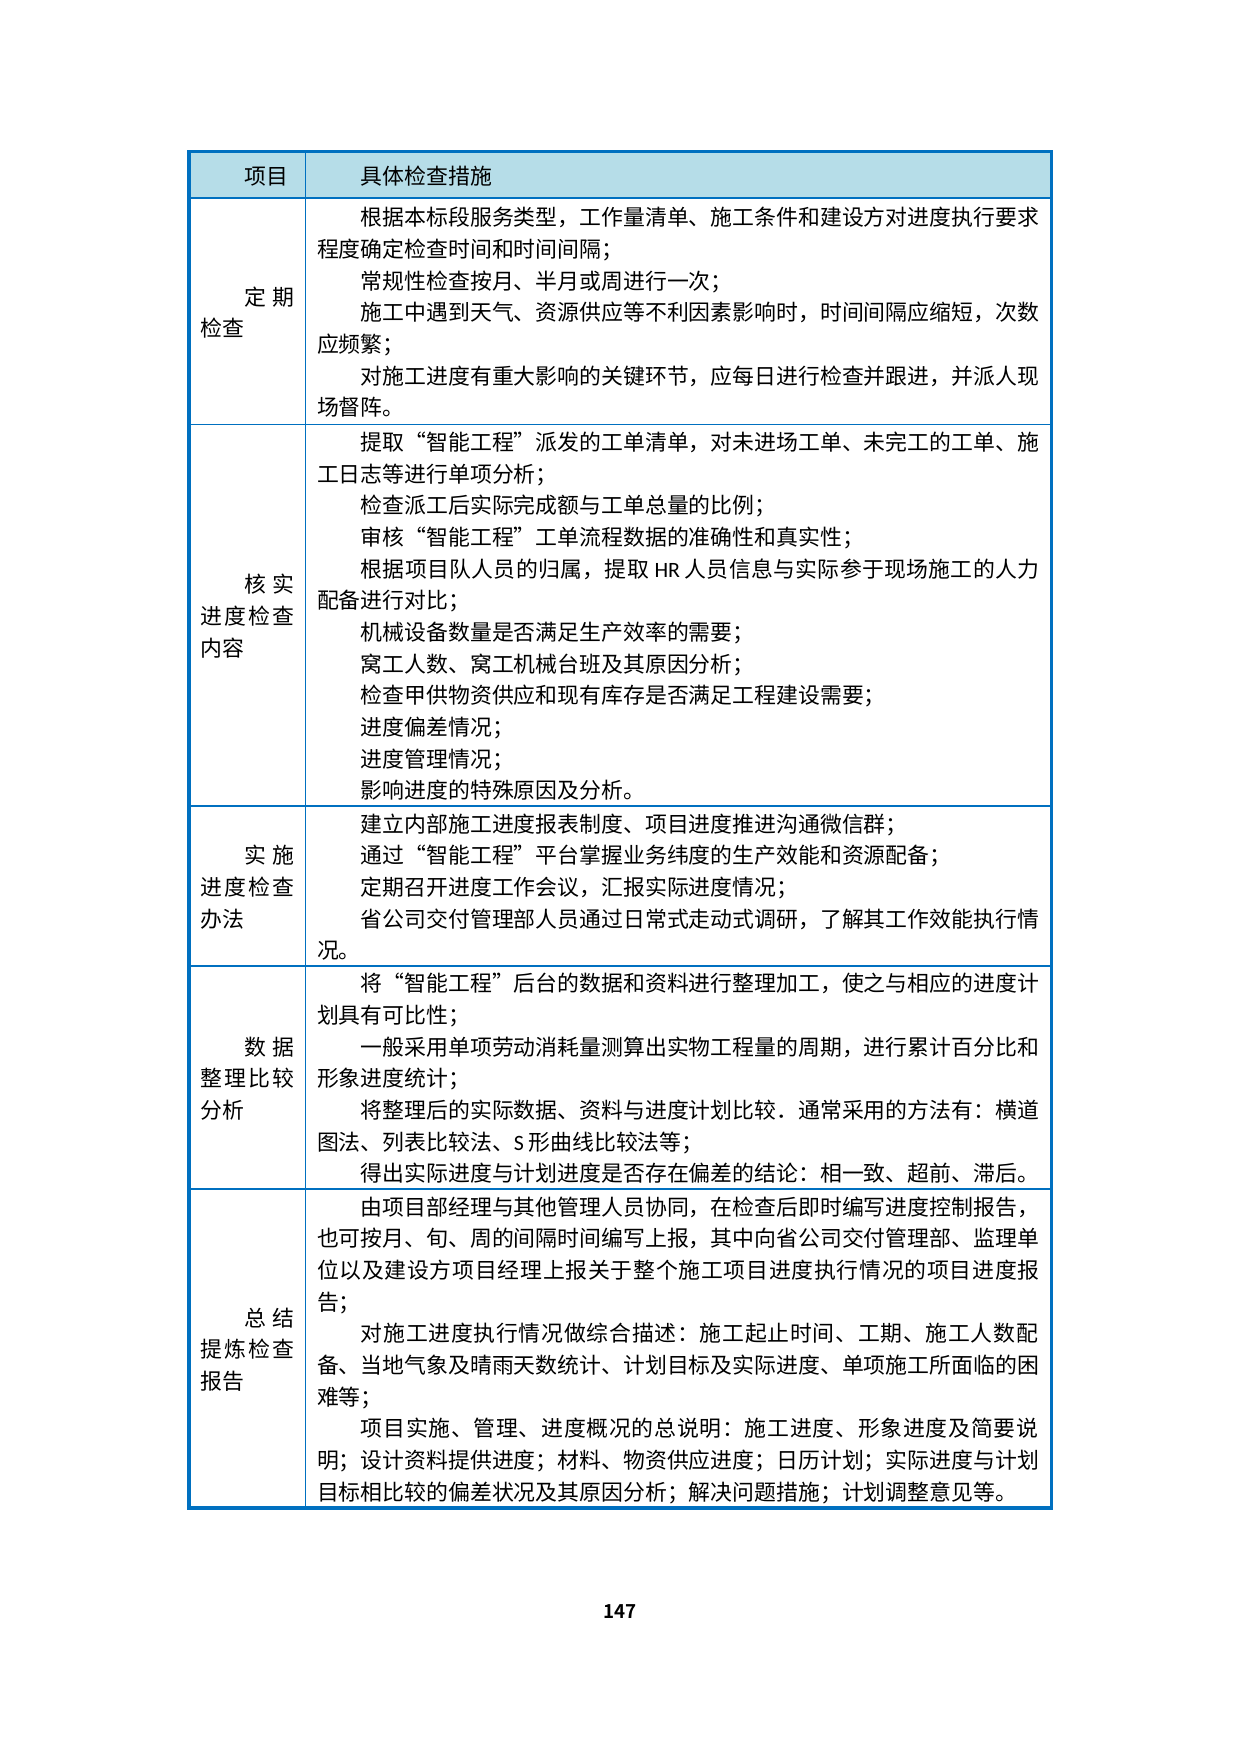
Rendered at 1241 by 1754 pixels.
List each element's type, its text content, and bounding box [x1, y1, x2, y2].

table_cell 将“智能工程”后台的数据和资料进行整理加工，使之与相应的进度计划具有可比性； 一般采用单项劳动消耗量测算出实物工程量的周期，进行累计百分比和形象进度统计； 将整理后的实际数据、资料与进度计划比较．通常采用的方法有：横道图法、列表比较法、S形曲线比较法等； 得出实际进度与计划进度是否存在偏差的结论：相一致、超前、滞后。 [306, 967, 1050, 1188]
table_header 具体检查措施 [306, 153, 1050, 197]
table_cell 定期检查 [191, 199, 305, 423]
table_cell 提取“智能工程”派发的工单清单，对未进场工单、未完工的工单、施工日志等进行单项分析； 检查派工后实际完成额与工单总量的比例； 审核“智能工程”工单流程数据的准确性和真实性； 根据项目队人员的归属，提取HR人员信息与实际参于现场施工的人力配备进行对比； 机械设备数量是否满足生产效率的需要； 窝工人数、窝工机械台班及其原因分析； 检查甲供物资供应和现有库存是否满足工程建设需要； 进度偏差情况； 进度管理情况； 影响进度的特殊原因及分析。 [306, 425, 1050, 805]
table_cell 建立内部施工进度报表制度、项目进度推进沟通微信群； 通过“智能工程”平台掌握业务纬度的生产效能和资源配备； 定期召开进度工作会议，汇报实际进度情况； 省公司交付管理部人员通过日常式走动式调研，了解其工作效能执行情况。 [306, 807, 1050, 965]
table_cell 实施进度检查办法 [191, 807, 305, 965]
table_cell 核实进度检查内容 [191, 425, 305, 805]
table_cell 总结提炼检查报告 [191, 1190, 305, 1506]
table_cell 数据整理比较分析 [191, 967, 305, 1188]
table_cell 根据本标段服务类型，工作量清单、施工条件和建设方对进度执行要求程度确定检查时间和时间间隔； 常规性检查按月、半月或周进行一次； 施工中遇到天气、资源供应等不利因素影响时，时间间隔应缩短，次数应频繁； 对施工进度有重大影响的关键环节，应每日进行检查并跟进，并派人现场督阵。 [306, 199, 1050, 423]
table_header 项目 [191, 153, 305, 197]
table_cell 由项目部经理与其他管理人员协同，在检查后即时编写进度控制报告，也可按月、旬、周的间隔时间编写上报，其中向省公司交付管理部、监理单位以及建设方项目经理上报关于整个施工项目进度执行情况的项目进度报告； 对施工进度执行情况做综合描述：施工起止时间、工期、施工人数配备、当地气象及晴雨天数统计、计划目标及实际进度、单项施工所面临的困难等； 项目实施、管理、进度概况的总说明：施工进度、形象进度及简要说明；设计资料提供进度；材料、物资供应进度；日历计划；实际进度与计划目标相比较的偏差状况及其原因分析；解决问题措施；计划调整意见等。 [306, 1190, 1050, 1506]
